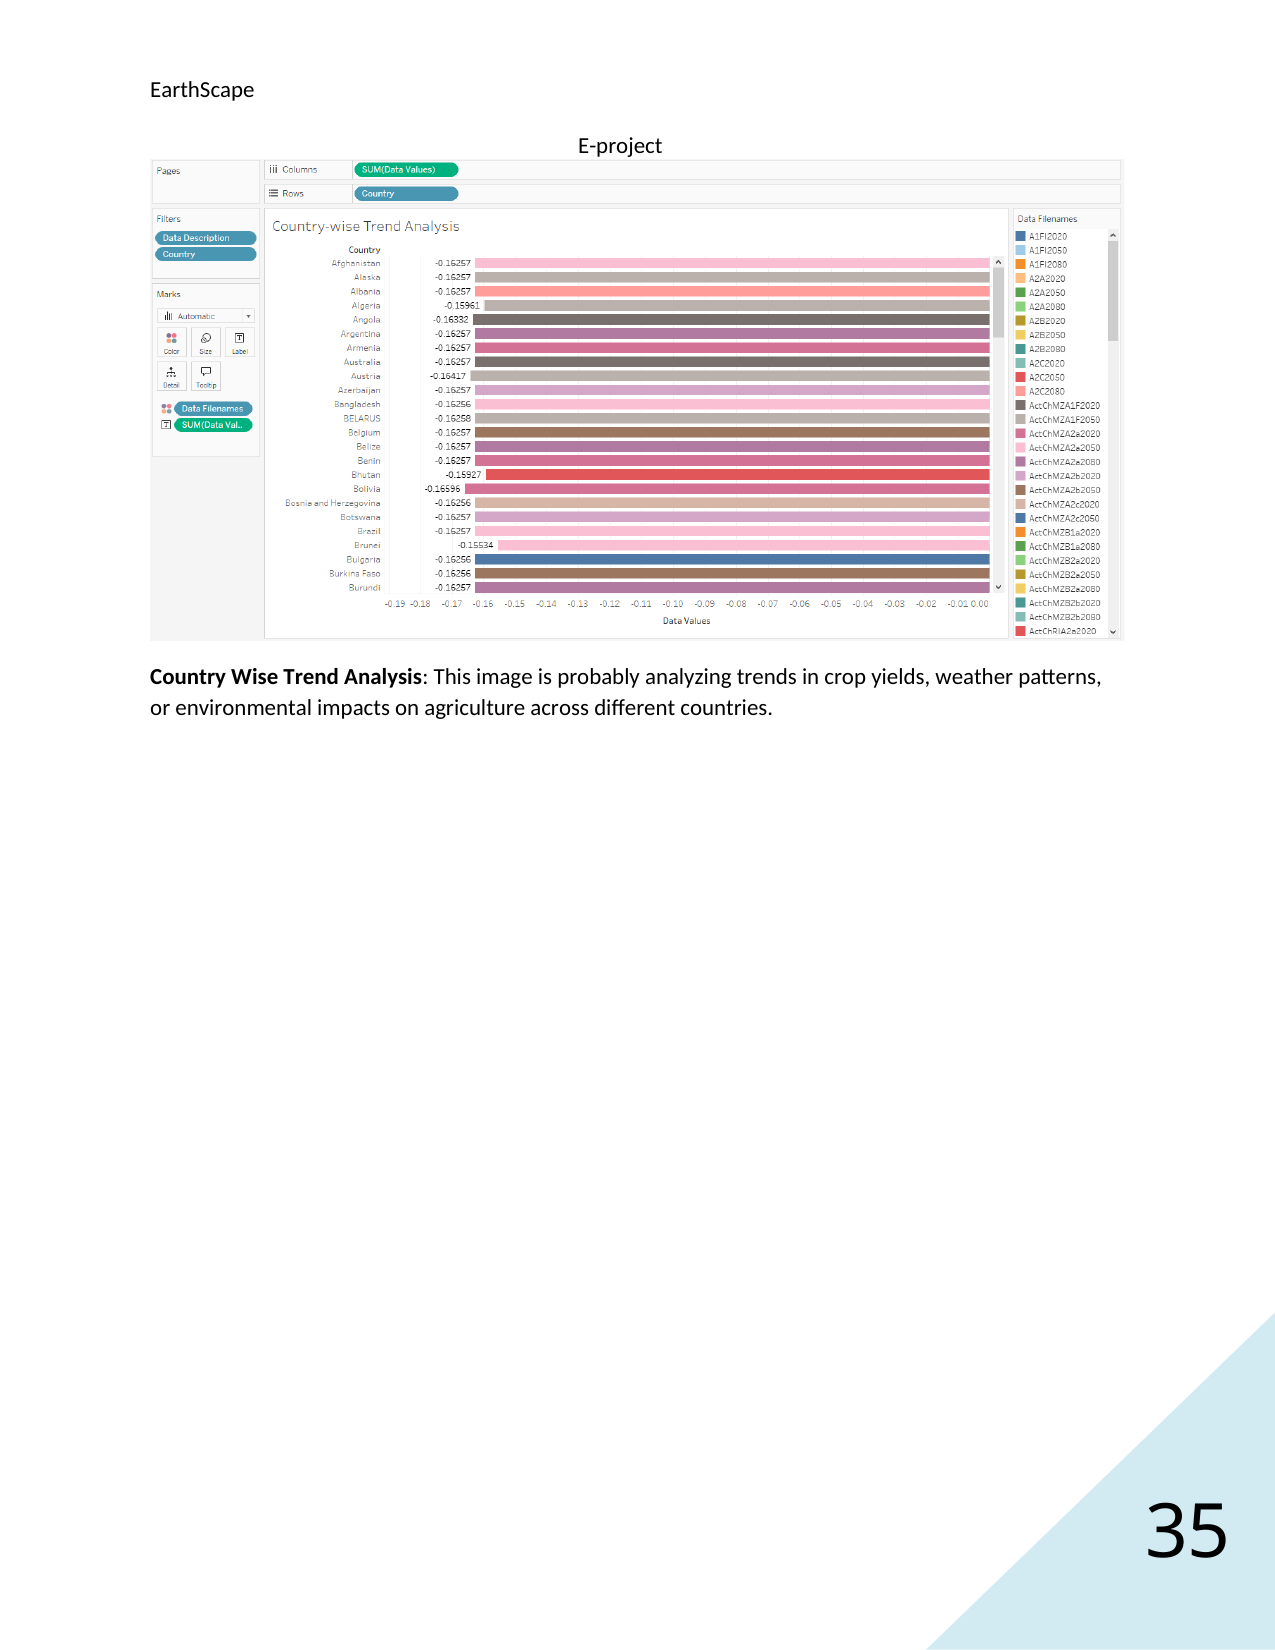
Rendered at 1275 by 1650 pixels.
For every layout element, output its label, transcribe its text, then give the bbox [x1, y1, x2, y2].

text Country Wise Trend Analysis: This image is probably analyzing trends in crop yields, weather patterns, or environmental impacts on agriculture across different countries. [150, 662, 1125, 721]
picture [150, 159, 1125, 641]
